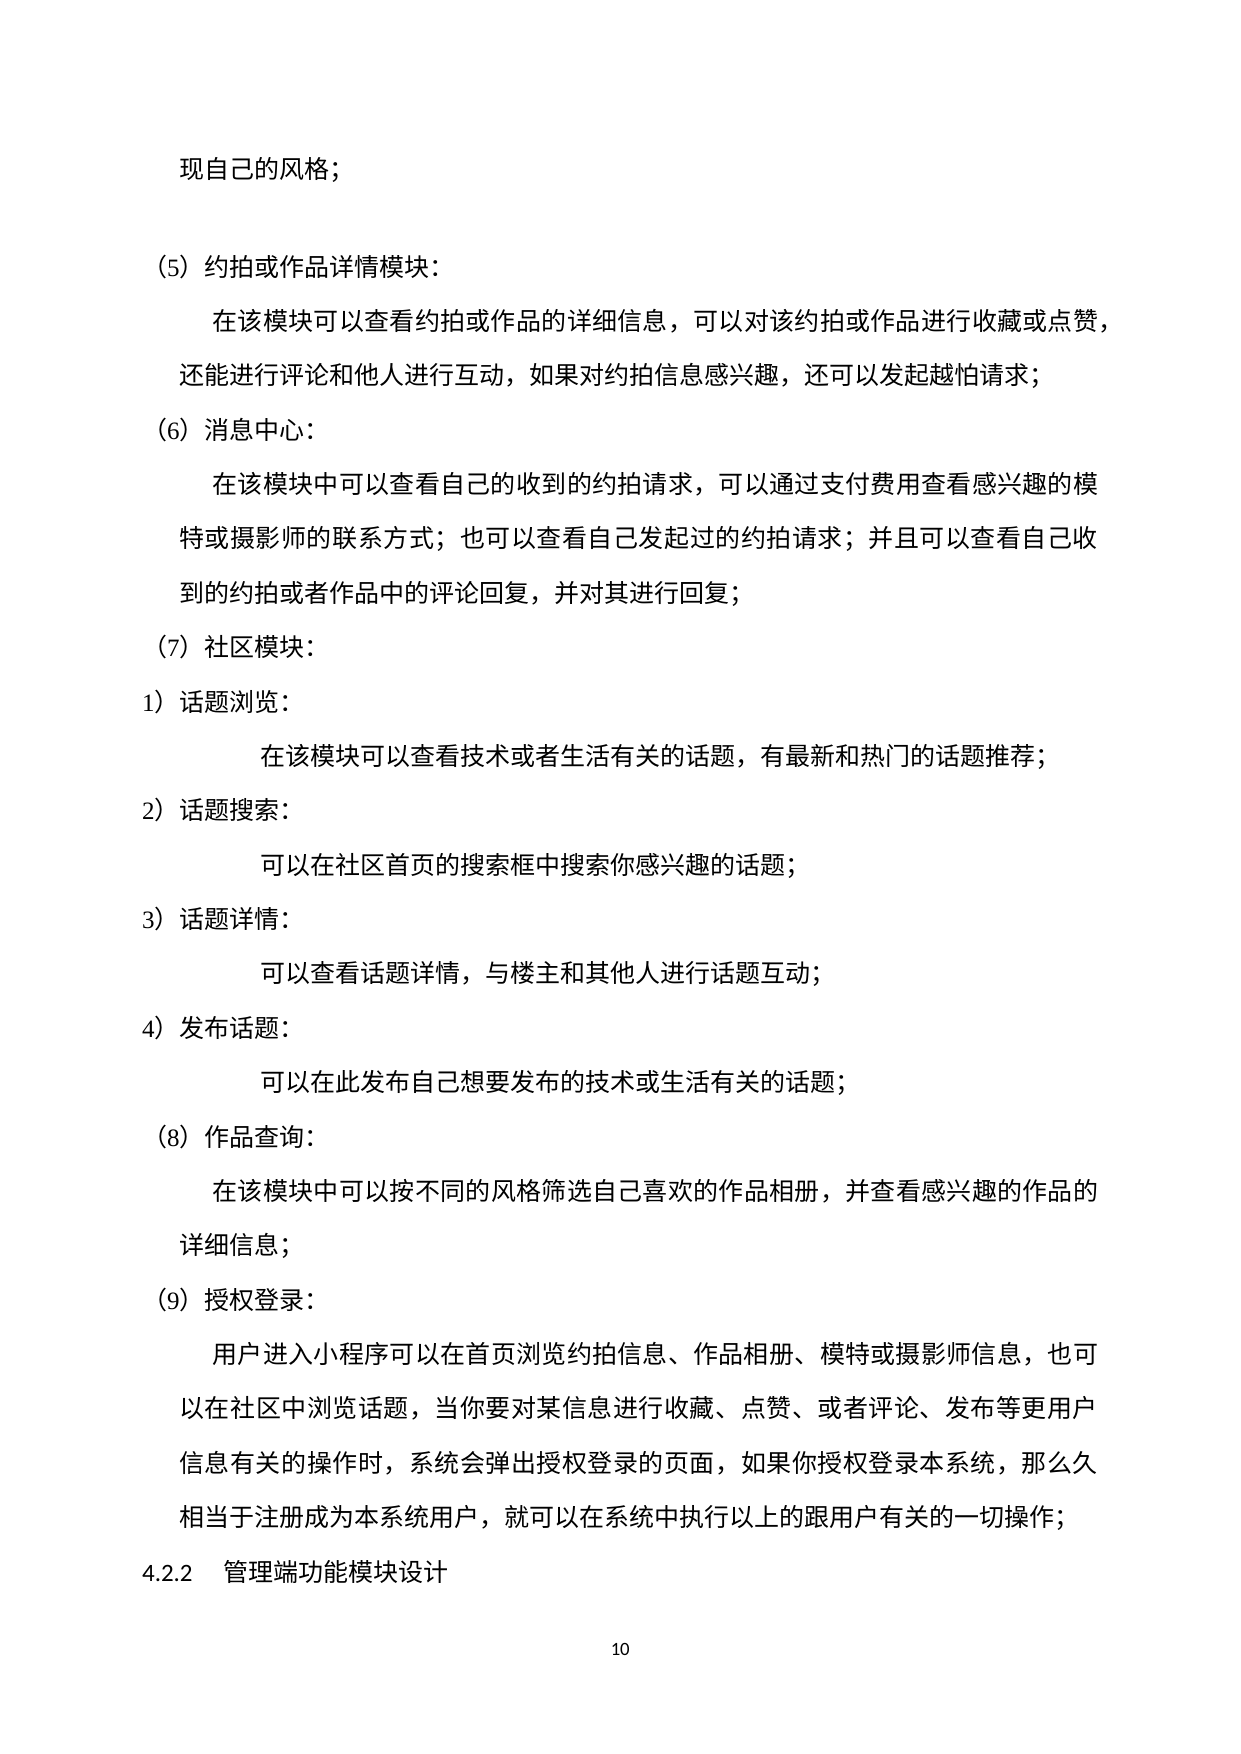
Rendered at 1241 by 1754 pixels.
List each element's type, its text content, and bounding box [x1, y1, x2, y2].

list 在该模块可以查看约拍或作品的详细信息，可以对该约拍或作品进行收藏或点赞，还能进行评论和他人进行互动，如果对约拍信息感兴趣，还可以发起越怕请求； [179, 301, 1098, 392]
list 发布话题： [142, 1008, 1098, 1044]
list 授权登录： [142, 1280, 1098, 1316]
list 用户进入小程序可以在首页浏览约拍信息、作品相册、模特或摄影师信息，也可以在社区中浏览话题，当你要对某信息进行收藏、点赞、或者评论、发布等更用户信息有关的操作时，系统会弹出授权登录的页面，如果你授权登录本系统，那么久相当于注册成为本系统用户，就可以在系统中执行以上的跟用户有关的一切操作； [179, 1334, 1098, 1534]
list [179, 149, 1098, 186]
list 在该模块中可以按不同的风格筛选自己喜欢的作品相册，并查看感兴趣的作品的详细信息； [179, 1171, 1098, 1262]
list 话题详情： [142, 899, 1098, 936]
list 话题搜索： [142, 791, 1098, 827]
list 可以查看话题详情，与楼主和其他人进行话题互动； [242, 954, 1098, 990]
list 在该模块中可以查看自己的收到的约拍请求，可以通过支付费用查看感兴趣的模特或摄影师的联系方式；也可以查看自己发起过的约拍请求；并且可以查看自己收到的约拍或者作品中的评论回复，并对其进行回复； [179, 464, 1098, 609]
list 约拍或作品详情模块： [142, 247, 1098, 283]
list 消息中心： [142, 410, 1098, 446]
list 社区模块： [142, 628, 1098, 664]
list 可以在社区首页的搜索框中搜索你感兴趣的话题； [242, 845, 1098, 881]
list 作品查询： [142, 1117, 1098, 1153]
list 在该模块可以查看技术或者生活有关的话题，有最新和热门的话题推荐； [242, 736, 1098, 773]
text 管理端功能模块设计 [142, 1552, 1098, 1588]
list 话题浏览： [142, 682, 1098, 718]
list 可以在此发布自己想要发布的技术或生活有关的话题； [242, 1063, 1098, 1099]
